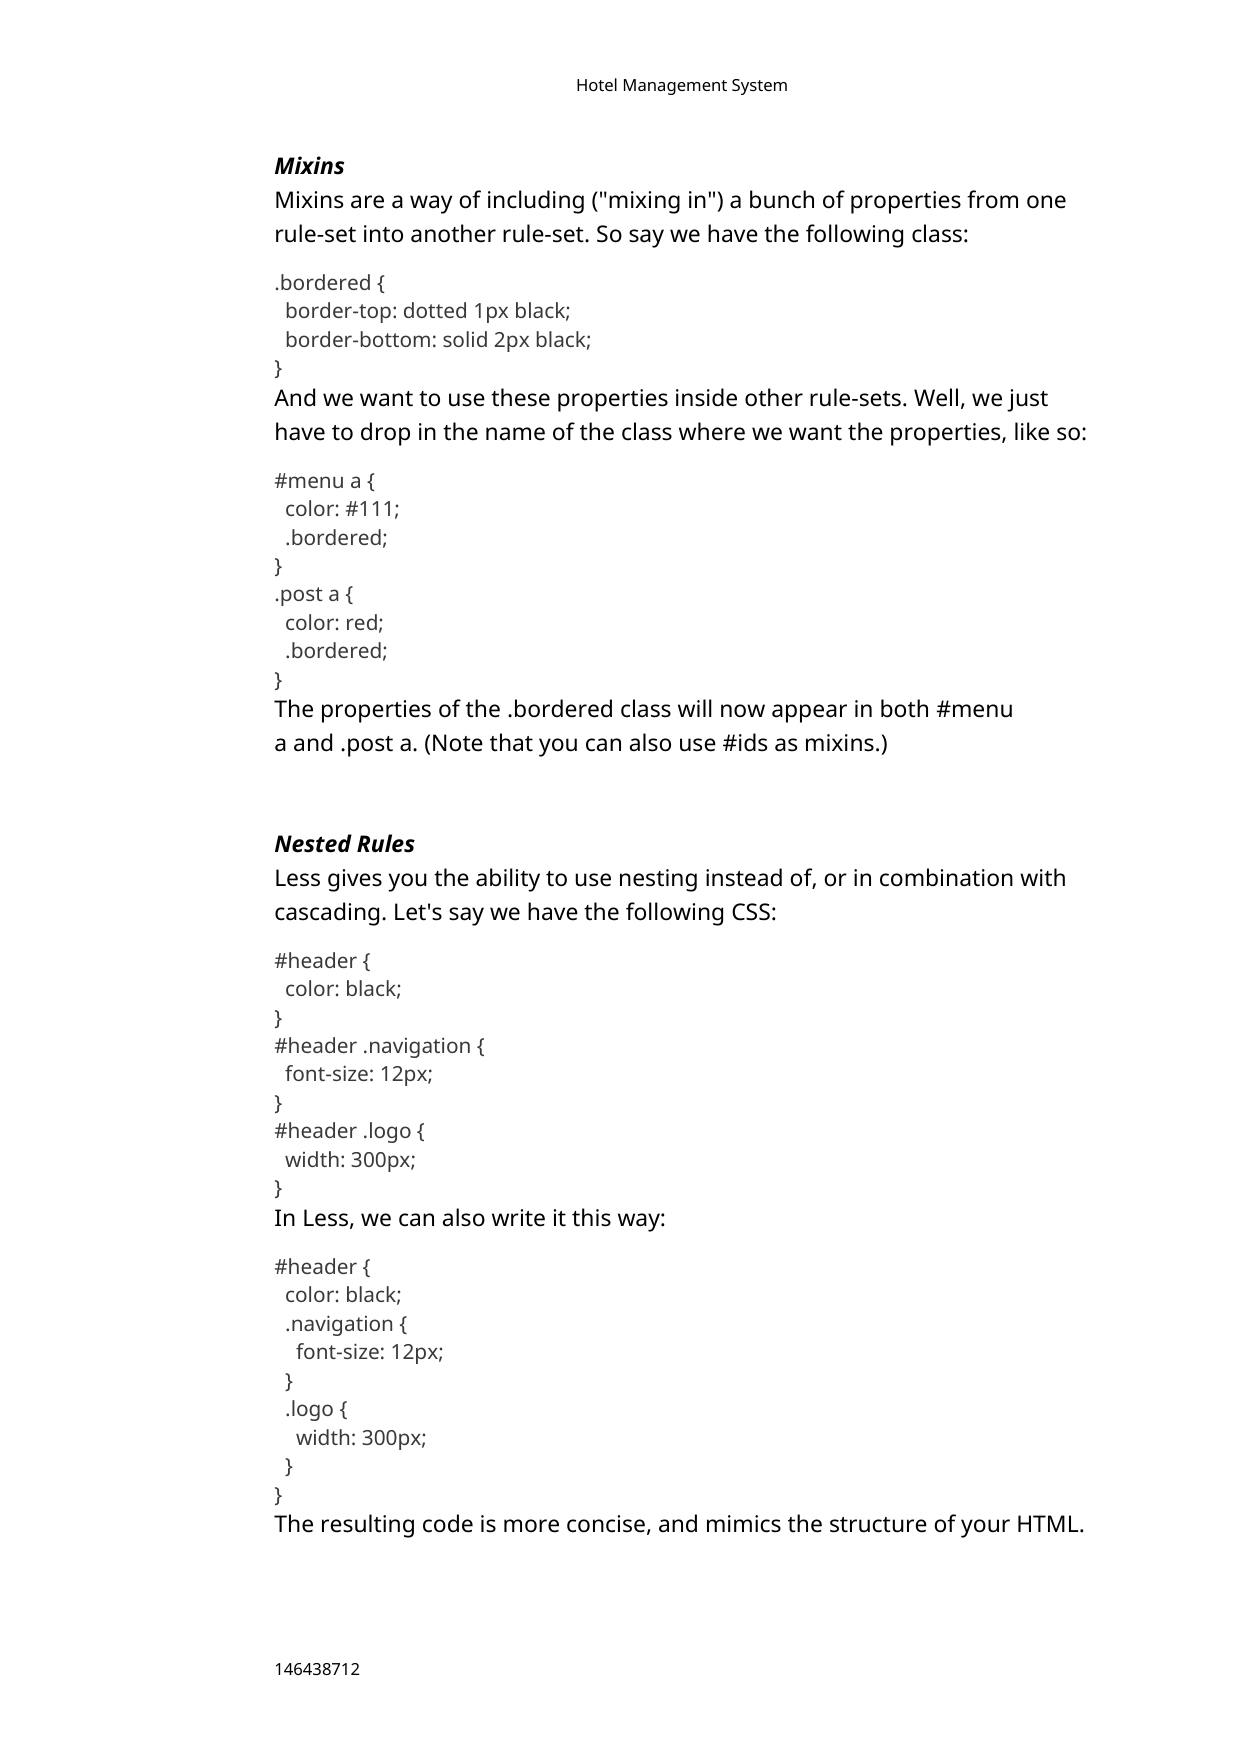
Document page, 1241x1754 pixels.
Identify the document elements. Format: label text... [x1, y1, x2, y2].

text font-size: 12px; [274, 1337, 1090, 1366]
text } [274, 551, 1090, 579]
text And we want to use these properties inside other rule-sets. Well, we just have to drop in the name of the class where we want the properties, like so: [274, 382, 1090, 447]
subtitle Nested Rules [274, 828, 1090, 859]
text } [274, 1480, 1090, 1508]
text } [274, 353, 1090, 382]
text } [274, 1451, 1090, 1480]
text #menu a { [274, 466, 1090, 494]
text } [274, 1003, 1090, 1031]
text } [274, 1366, 1090, 1394]
text border-top: dotted 1px black; [274, 296, 1090, 325]
text #header { [274, 946, 1090, 974]
text } [274, 1088, 1090, 1116]
text In Less, we can also write it this way: [274, 1202, 1090, 1233]
text color: red; [274, 608, 1090, 636]
text color: black; [274, 974, 1090, 1003]
text } [274, 1173, 1090, 1202]
text .bordered; [274, 523, 1090, 551]
text #header { [274, 1252, 1090, 1281]
text .navigation { [274, 1309, 1090, 1337]
text .bordered { [274, 268, 1090, 296]
text width: 300px; [274, 1145, 1090, 1173]
text border-bottom: solid 2px black; [274, 325, 1090, 353]
text .bordered; [274, 636, 1090, 665]
text color: black; [274, 1281, 1090, 1309]
text #header .navigation { [274, 1031, 1090, 1059]
text font-size: 12px; [274, 1059, 1090, 1088]
subtitle Mixins [274, 150, 1090, 181]
text width: 300px; [274, 1423, 1090, 1451]
text .post a { [274, 579, 1090, 608]
text #header .logo { [274, 1116, 1090, 1145]
text color: #111; [274, 494, 1090, 523]
text Mixins are a way of including ("mixing in") a bunch of properties from one rule-set into another rule-set. So say we have the following class: [274, 184, 1090, 249]
text The resulting code is more concise, and mimics the structure of your HTML. [274, 1508, 1090, 1539]
text .logo { [274, 1394, 1090, 1423]
text } [274, 665, 1090, 693]
text The properties of the .bordered class will now appear in both #menu a and .post a. (Note that you can also use #ids as mixins.) [274, 693, 1090, 758]
text Less gives you the ability to use nesting instead of, or in combination with cascading. Let's say we have the following CSS: [274, 862, 1090, 927]
